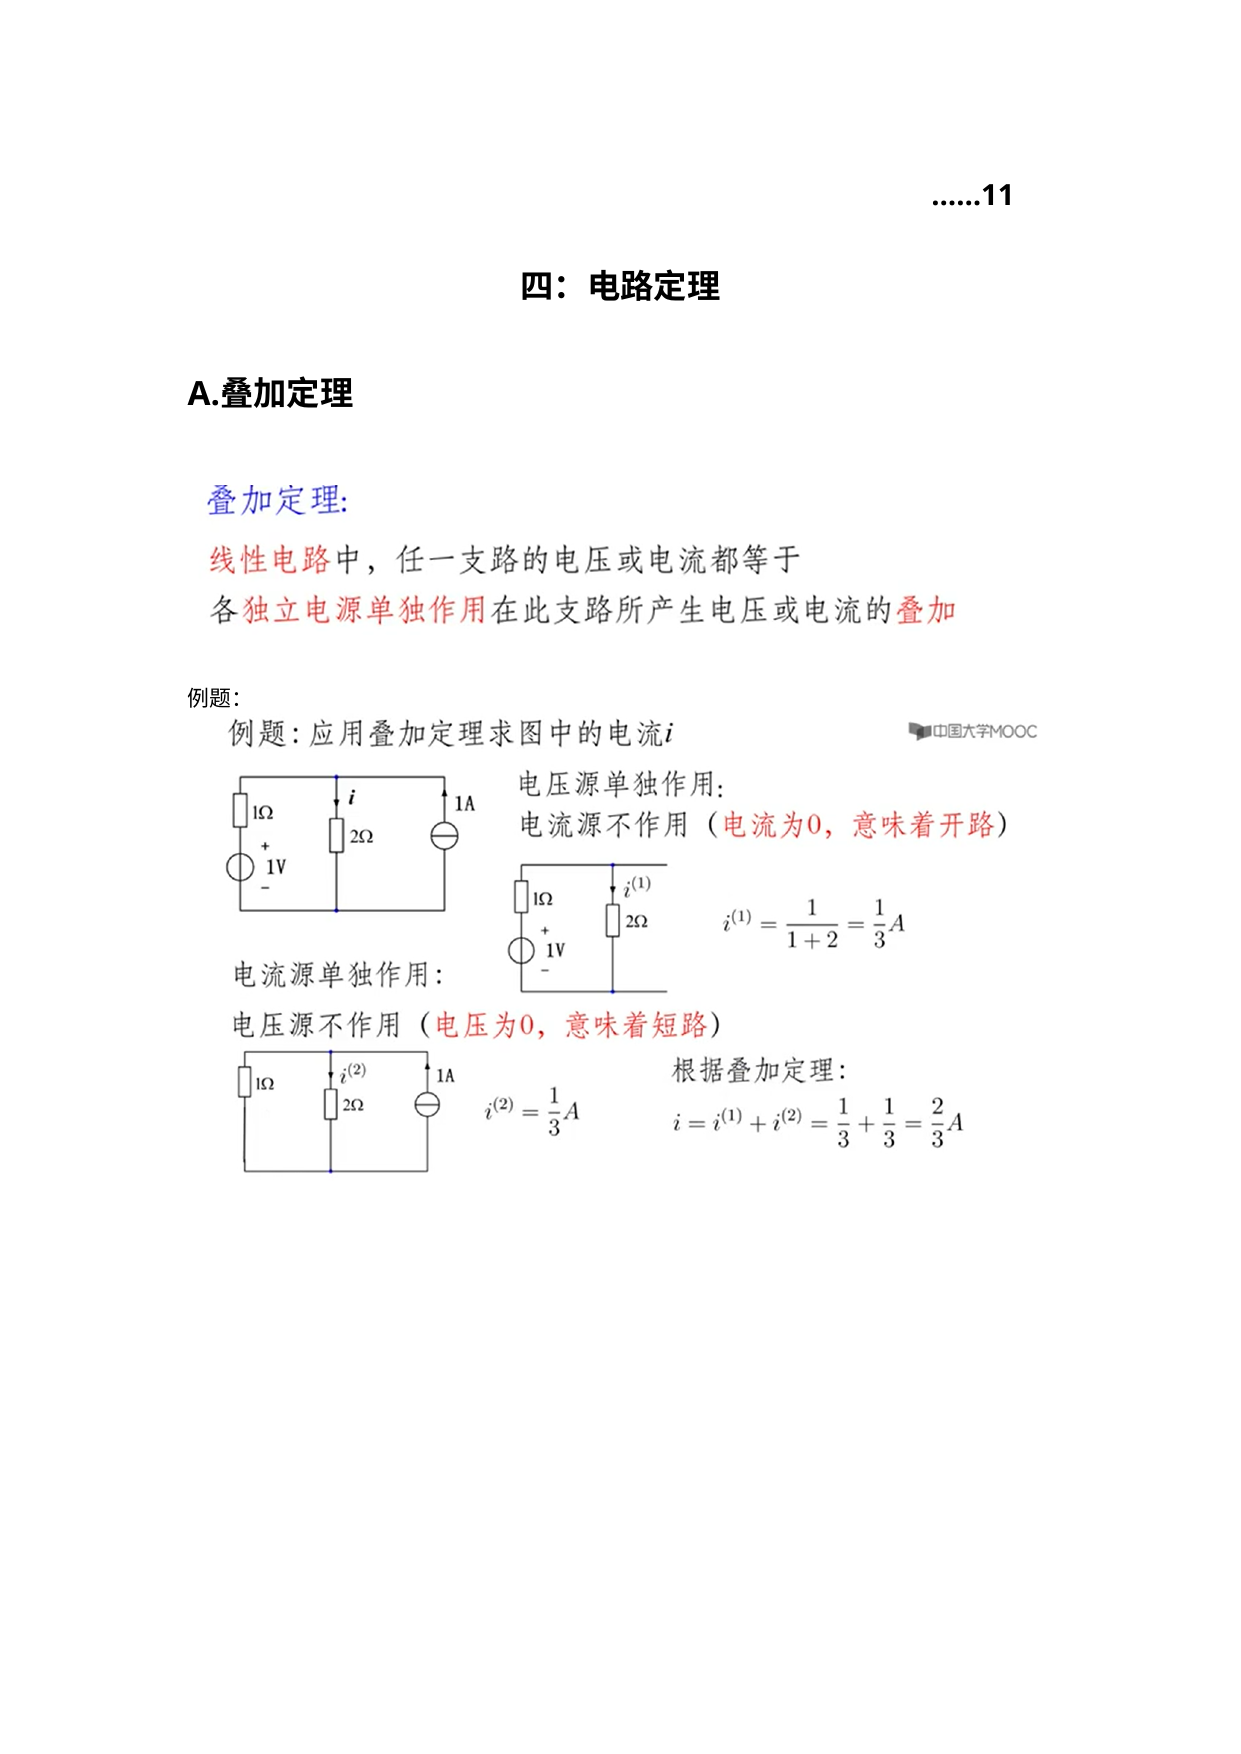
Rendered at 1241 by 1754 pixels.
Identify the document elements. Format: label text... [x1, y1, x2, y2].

text ……11 [187, 162, 1053, 227]
subtitle A.叠加定理 [187, 358, 1053, 423]
picture [187, 485, 1053, 635]
picture [187, 713, 1053, 1181]
text 例题： [187, 681, 1053, 713]
subtitle 四：电路定理 [187, 252, 1053, 317]
